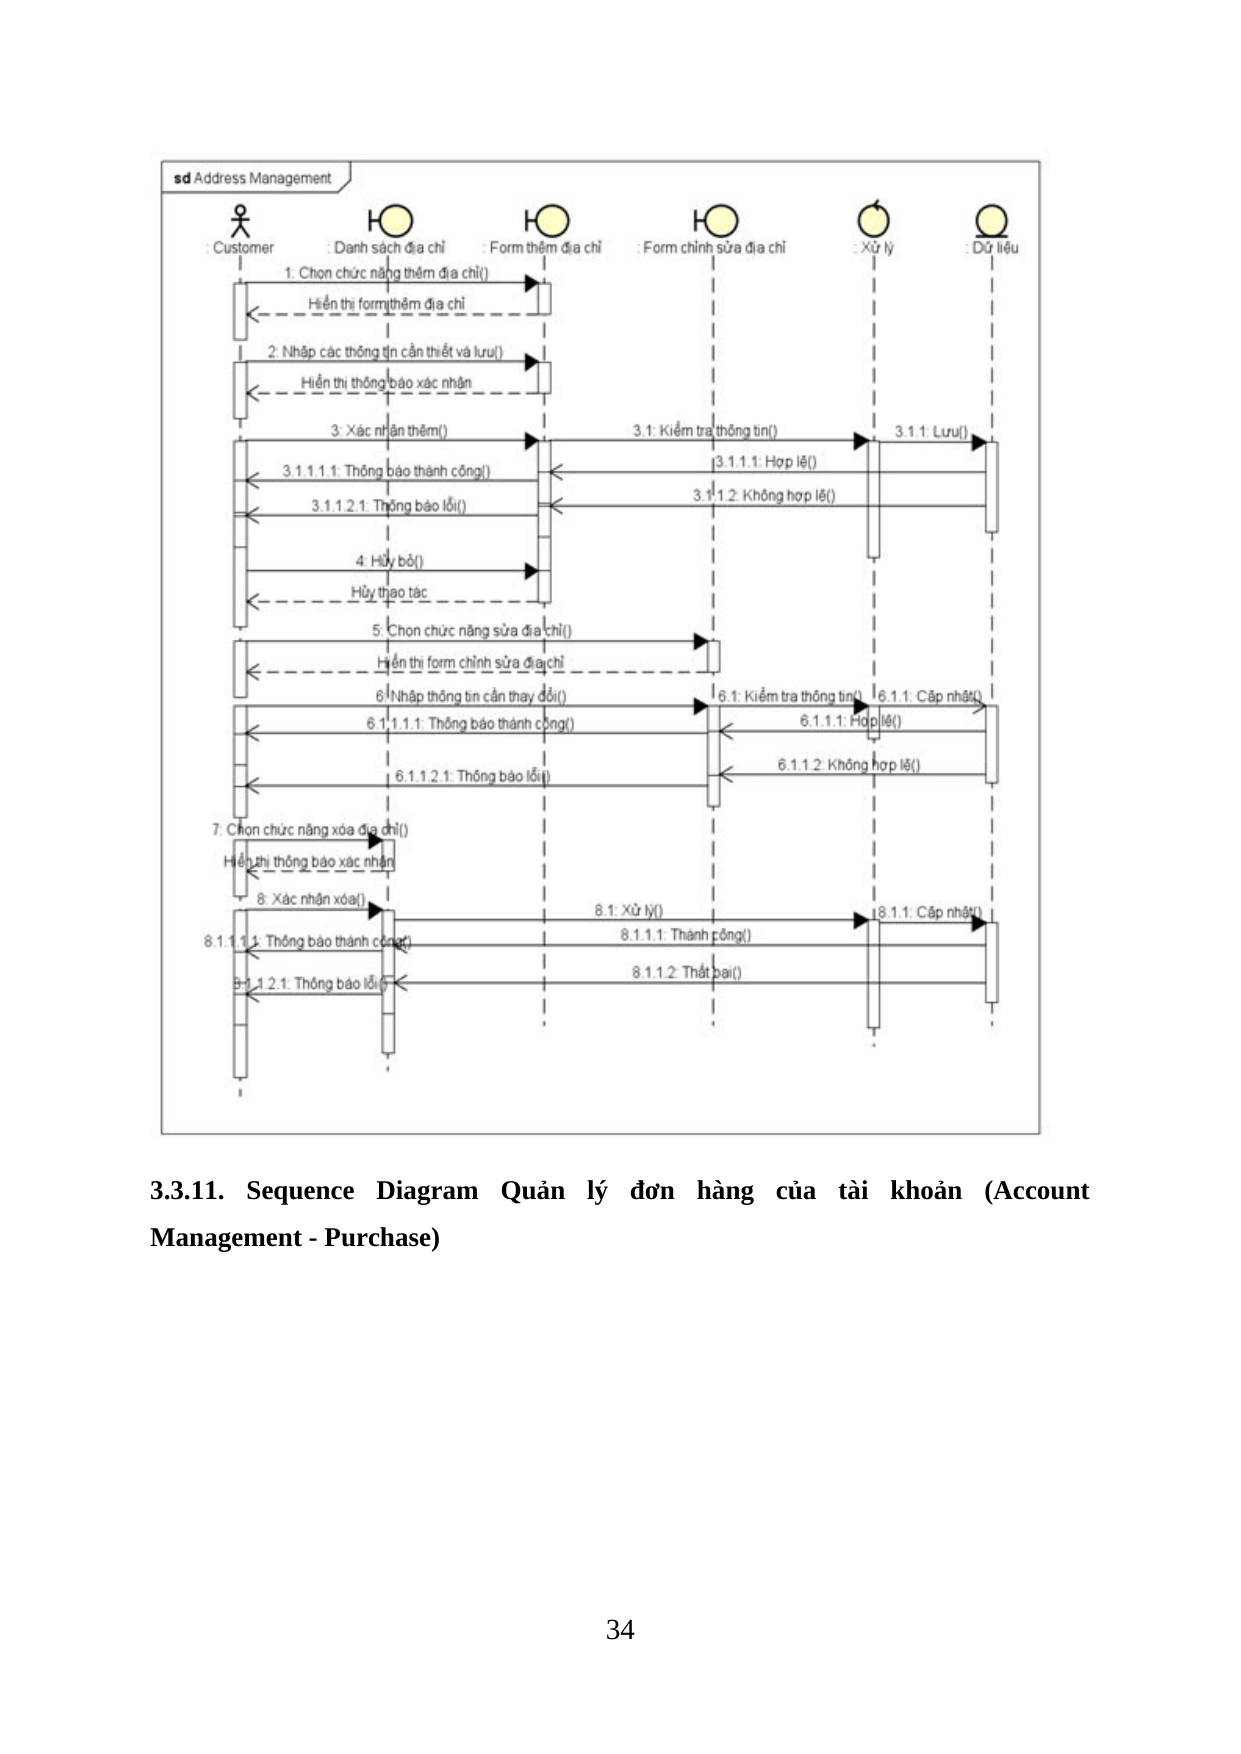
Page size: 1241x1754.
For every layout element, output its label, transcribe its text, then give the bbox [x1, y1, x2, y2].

subtitle 3.3.11. Sequence Diagram Quản lý đơn hàng của tài khoản (Account Management - Purchase) [150, 1174, 1090, 1252]
picture [150, 150, 1050, 1146]
